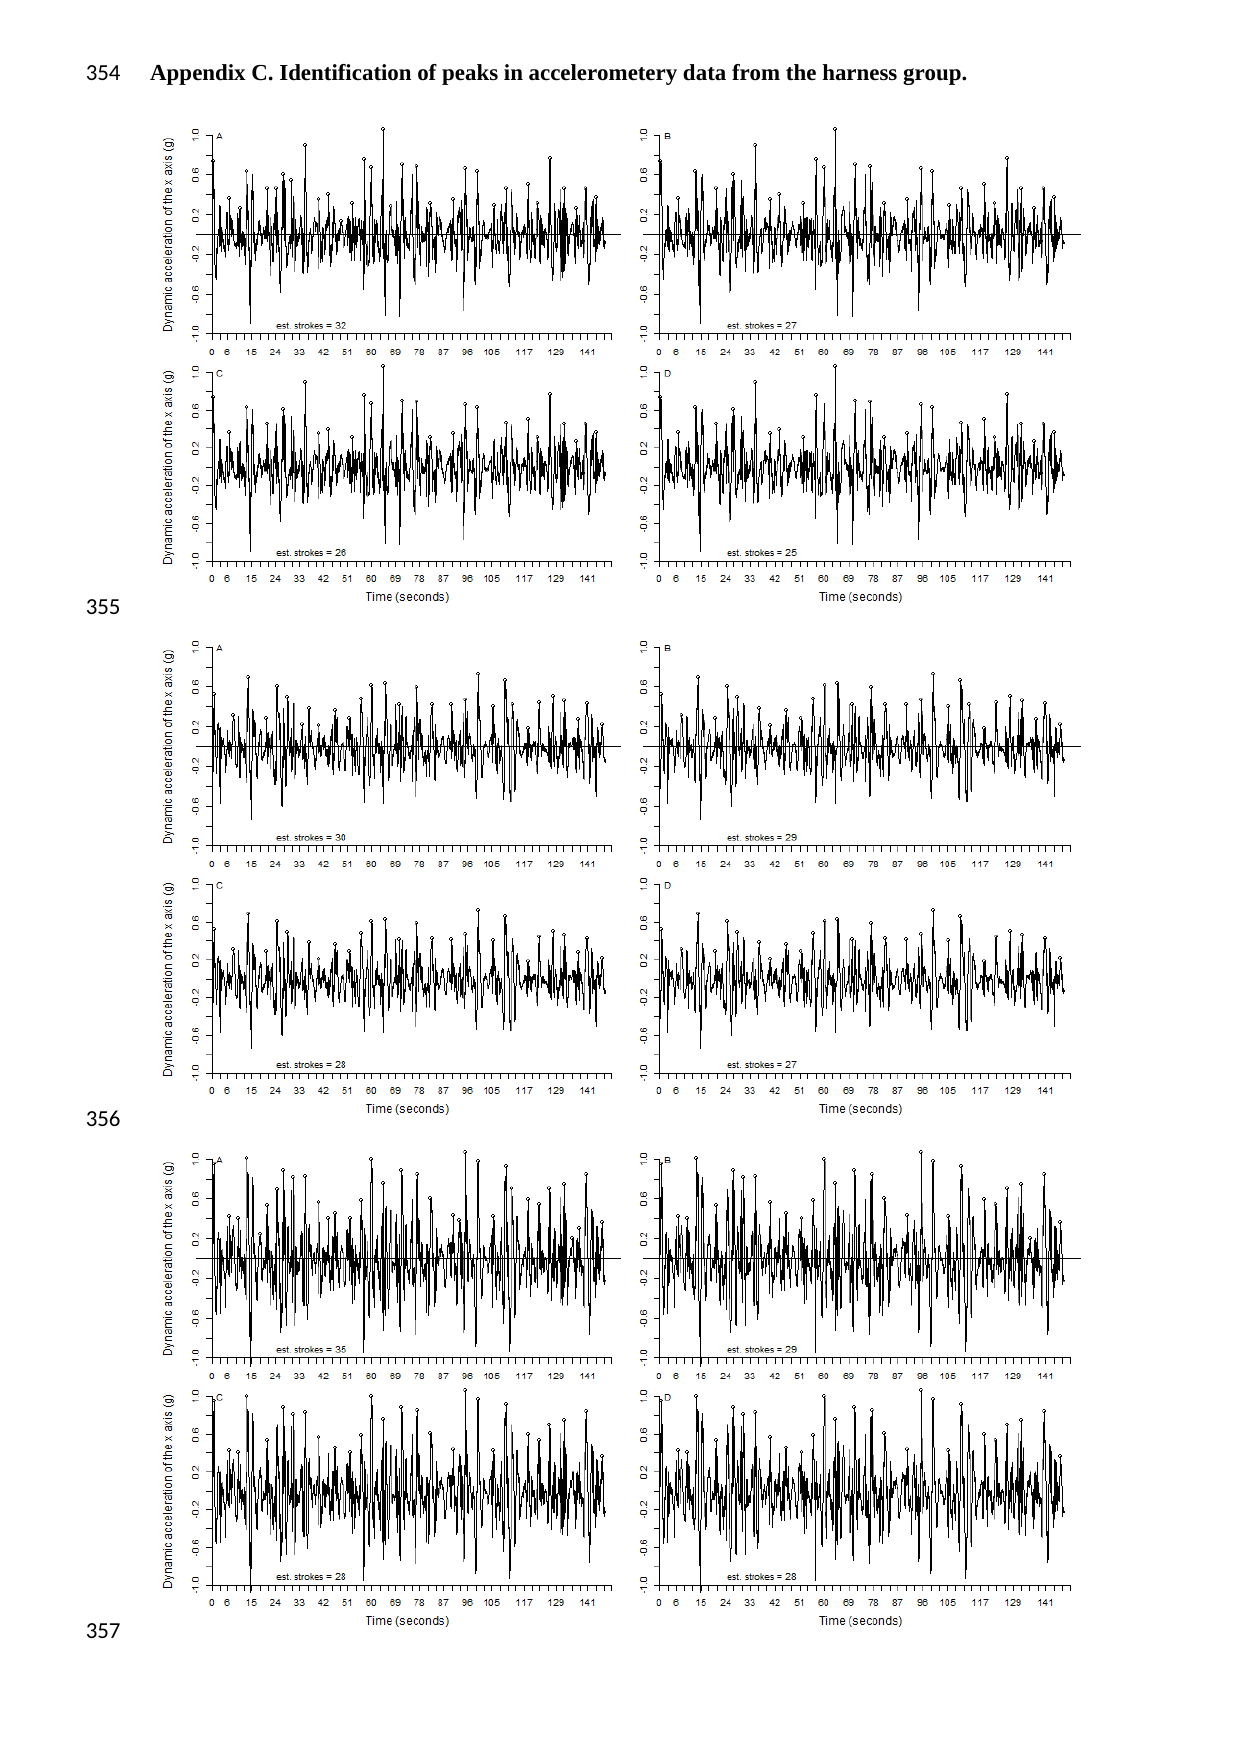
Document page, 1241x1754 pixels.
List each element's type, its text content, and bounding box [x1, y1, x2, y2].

picture [150, 115, 1091, 614]
picture [150, 627, 1091, 1126]
picture [150, 1139, 1091, 1638]
text Appendix C. Identification of peaks in accelerometery data from the harness group. [150, 59, 1090, 85]
